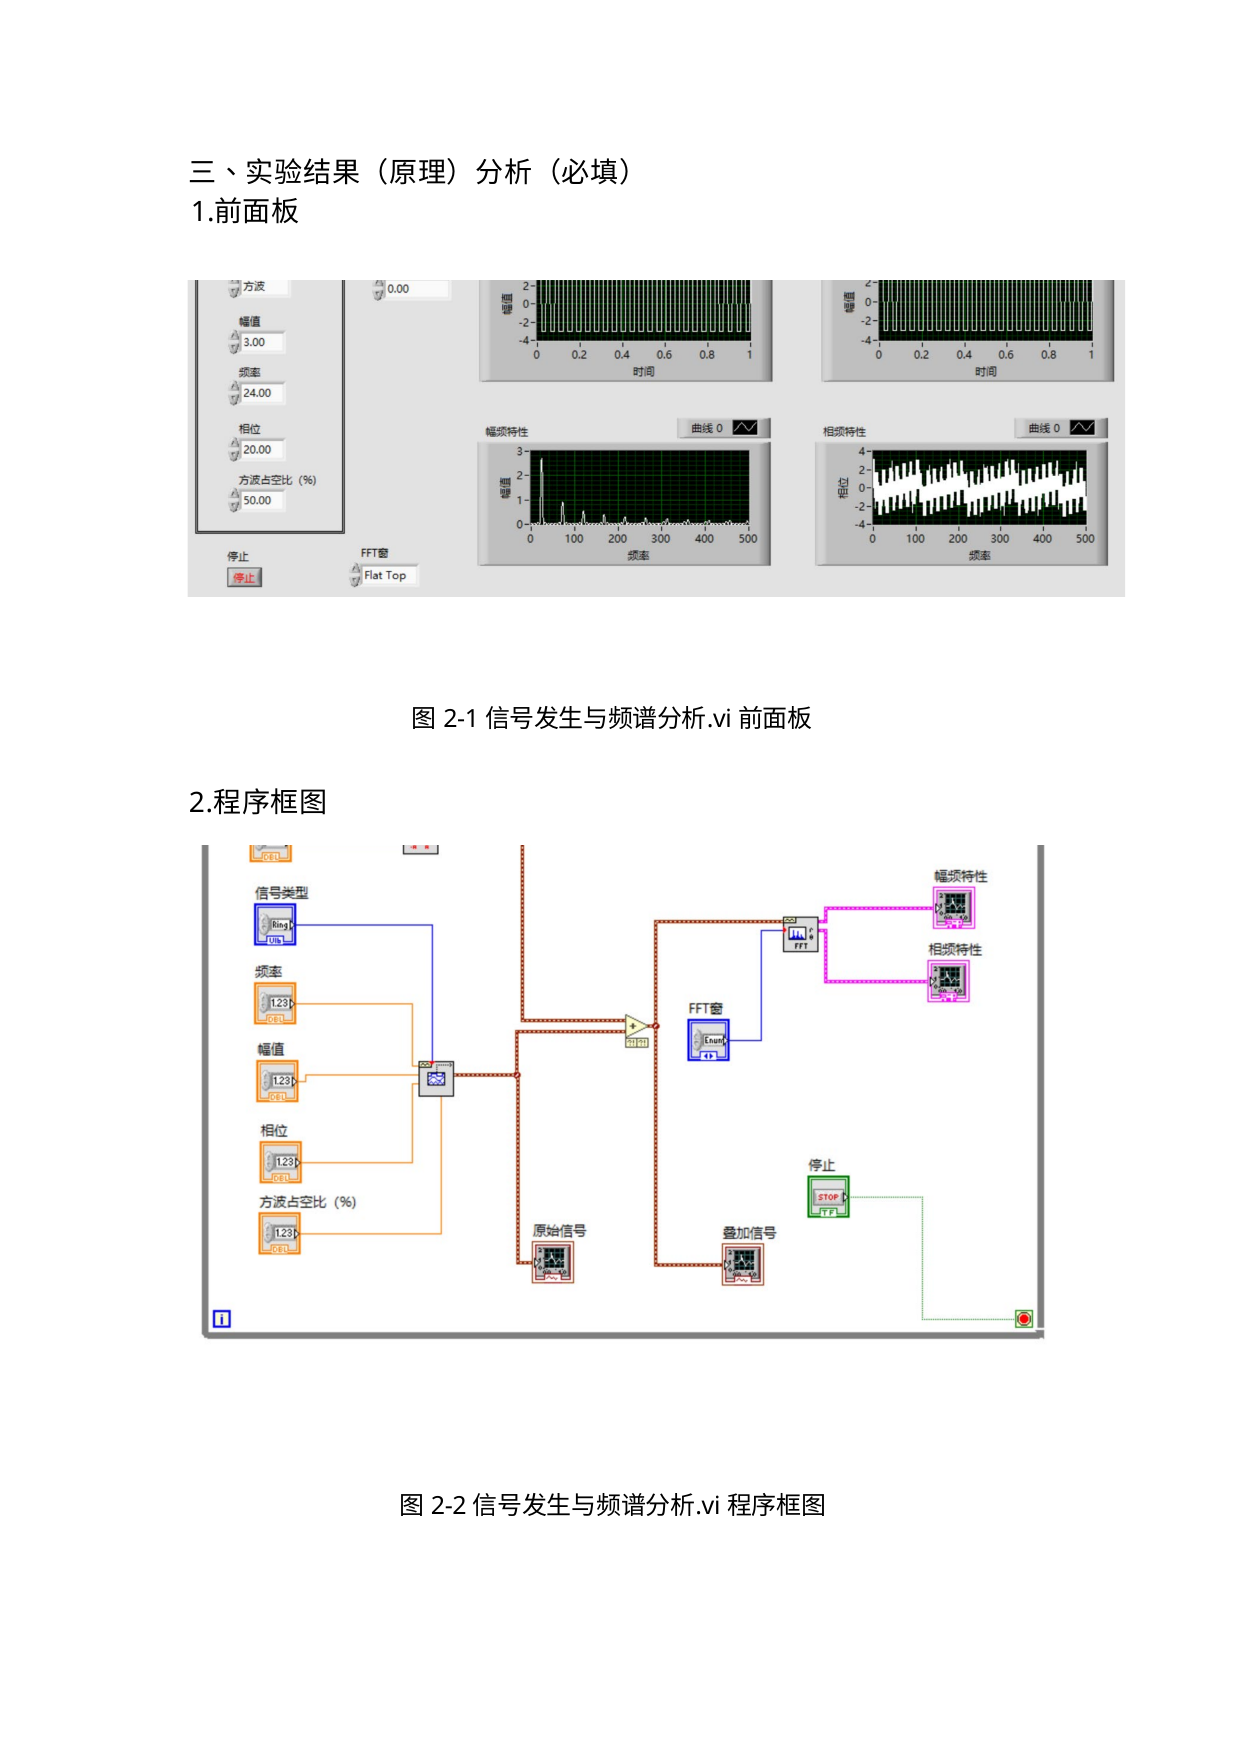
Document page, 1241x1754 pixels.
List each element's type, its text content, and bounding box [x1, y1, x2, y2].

text 1.前面板 [191, 192, 1125, 228]
text 三、实验结果（原理）分析（必填） [188, 158, 1125, 188]
picture [187, 280, 1125, 597]
text 图 2-2 信号发生与频谱分析.vi 程序框图 [399, 1489, 1125, 1521]
text 2.程序框图 [189, 783, 1125, 820]
picture [187, 845, 1053, 1350]
text 图 2-1 信号发生与频谱分析.vi 前面板 [412, 702, 1125, 734]
